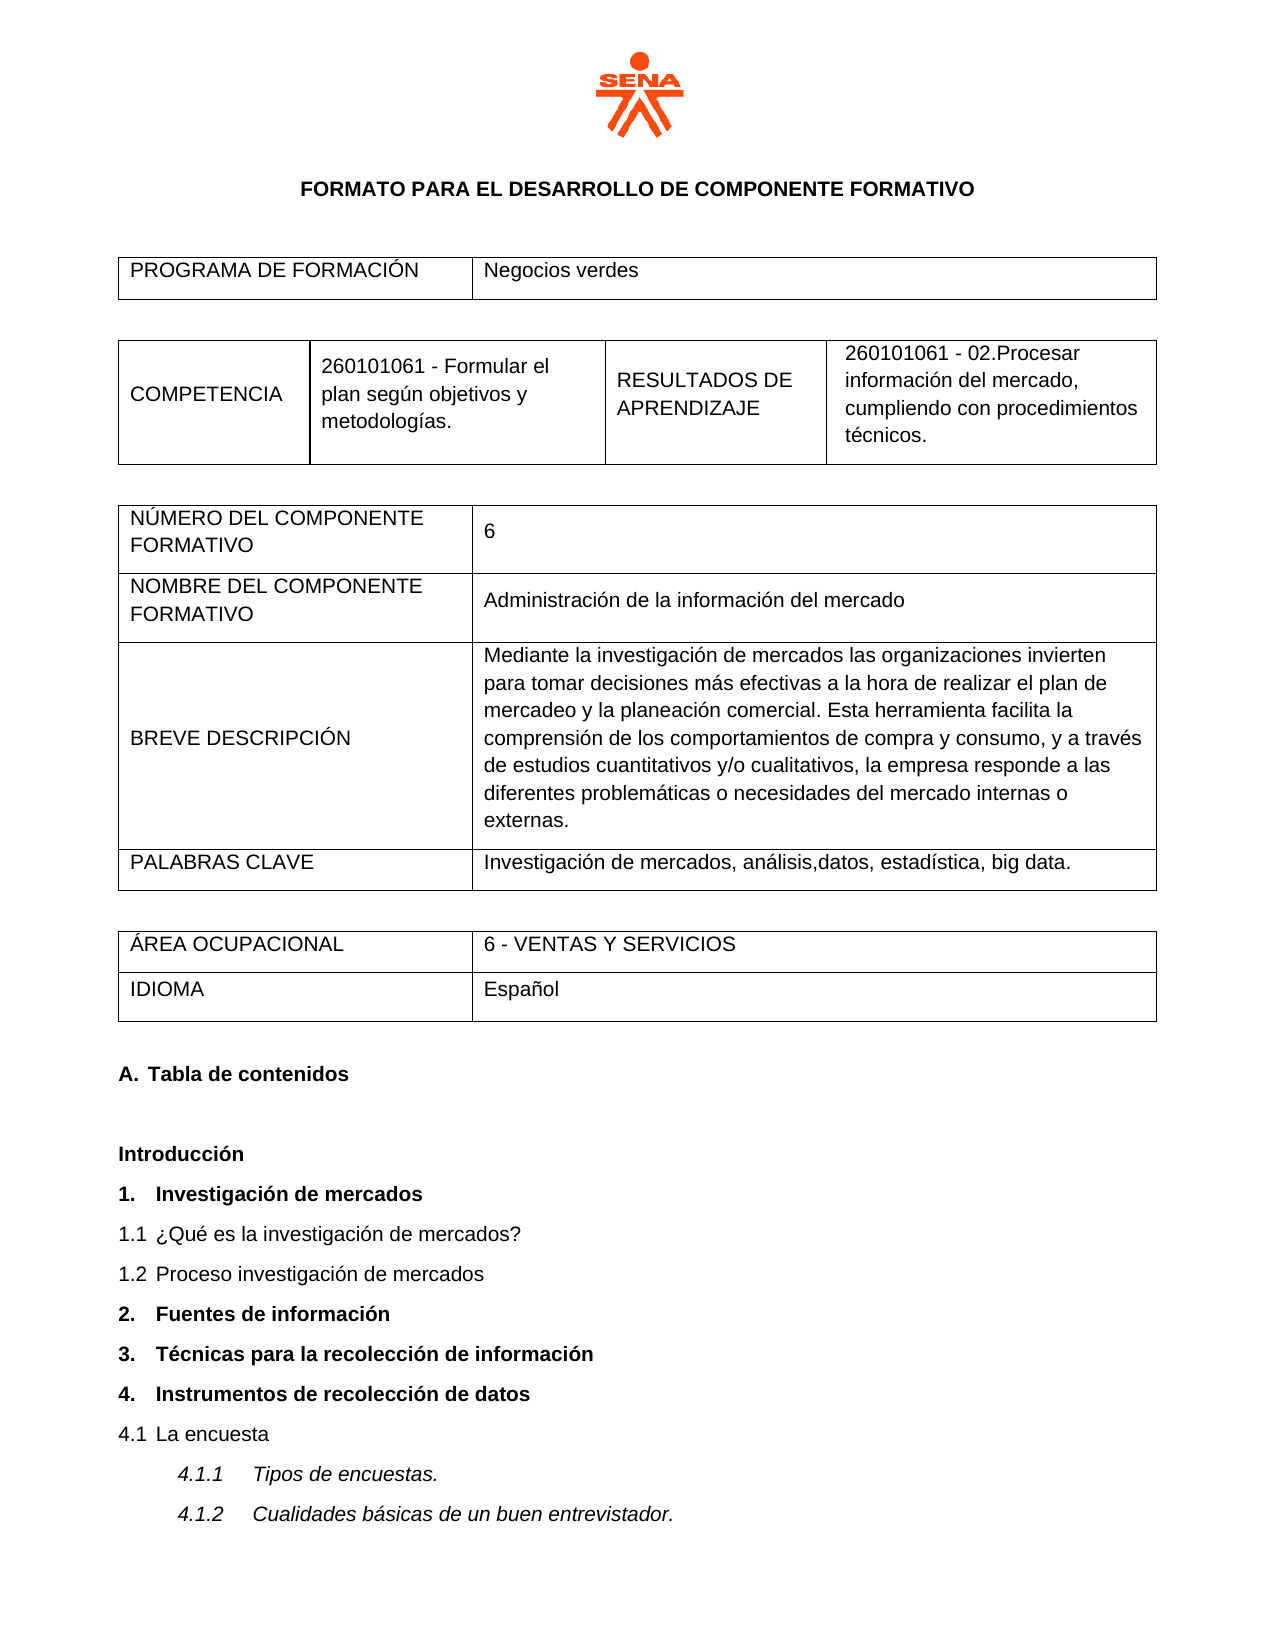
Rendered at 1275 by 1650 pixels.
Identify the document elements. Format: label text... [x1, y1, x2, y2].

table_header 260101061 - Formular el plan según objetivos y metodologías. [311, 341, 605, 463]
list Proceso investigación de mercados [118, 1262, 1157, 1286]
table_cell Administración de la información del mercado [473, 574, 1156, 642]
table_header 6 [473, 506, 1156, 573]
list Cualidades básicas de un buen entrevistador. [177, 1502, 1157, 1526]
picture [585, 48, 690, 142]
table_cell NOMBRE DEL COMPONENTE FORMATIVO [119, 574, 472, 642]
table_header NÚMERO DEL COMPONENTE FORMATIVO [119, 506, 472, 573]
table_cell IDIOMA [119, 973, 472, 1021]
list Investigación de mercados [118, 1182, 1157, 1206]
table_header ÁREA OCUPACIONAL [119, 932, 472, 972]
list La encuesta [118, 1422, 1157, 1446]
list ¿Qué es la investigación de mercados? [118, 1222, 1157, 1246]
table_cell PALABRAS CLAVE [119, 850, 472, 890]
table_cell Español [473, 973, 1156, 1021]
table_header PROGRAMA DE FORMACIÓN [119, 258, 472, 298]
text Introducción [118, 1142, 1157, 1166]
list Instrumentos de recolección de datos [118, 1382, 1157, 1406]
table_header 260101061 - 02.Procesar información del mercado, cumpliendo con procedimientos técnicos. [827, 341, 1156, 463]
list Tipos de encuestas. [177, 1462, 1157, 1486]
table_header RESULTADOS DE APRENDIZAJE [606, 341, 826, 463]
list Tabla de contenidos [118, 1062, 1157, 1086]
table_header COMPETENCIA [119, 341, 309, 463]
list Técnicas para la recolección de información [118, 1342, 1157, 1366]
table_cell Mediante la investigación de mercados las organizaciones invierten para tomar decisiones más efectivas a la hora de realizar el plan de mercadeo y la planeación comercial. Esta herramienta facilita la comprensión de los comportamientos de compra y consumo, y a través de estudios cuantitativos y/o cualitativos, la empresa responde a las diferentes problemáticas o necesidades del mercado internas o externas. [473, 643, 1156, 848]
list Fuentes de información [118, 1302, 1157, 1326]
table_cell BREVE DESCRIPCIÓN [119, 643, 472, 848]
table_header 6 - VENTAS Y SERVICIOS [473, 932, 1156, 972]
table_cell Investigación de mercados, análisis,datos, estadística, big data. [473, 850, 1156, 890]
table_header Negocios verdes [473, 258, 1156, 298]
text FORMATO PARA EL DESARROLLO DE COMPONENTE FORMATIVO [118, 177, 1157, 201]
